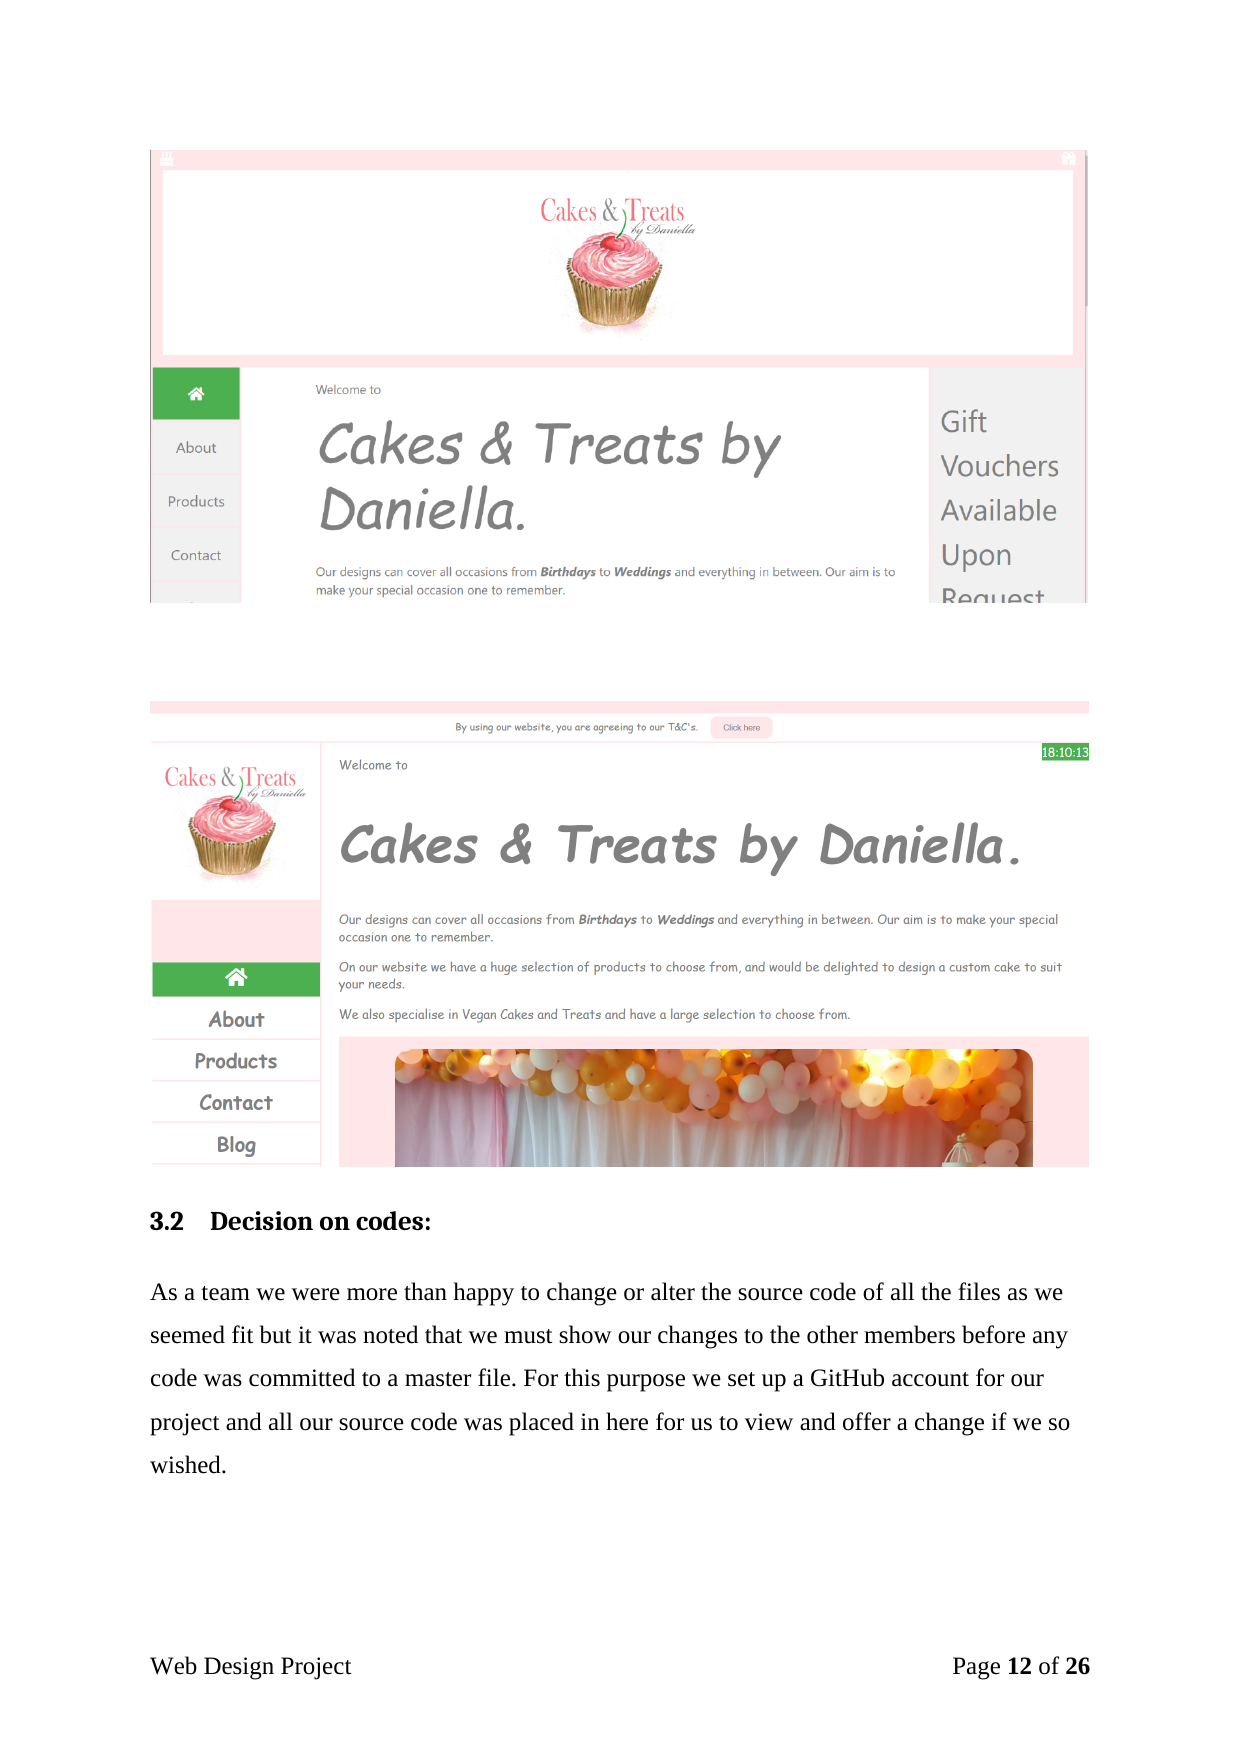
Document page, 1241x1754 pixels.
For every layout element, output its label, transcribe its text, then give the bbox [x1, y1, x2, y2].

text As a team we were more than happy to change or alter the source code of all the files as we seemed fit but it was noted that we must show our changes to the other members before any code was committed to a master file. For this purpose we set up a GitHub account for our project and all our source code was placed in here for us to view and offer a change if we so wished. [150, 1277, 1090, 1478]
subtitle Decision on codes: [150, 1206, 1090, 1237]
picture [150, 701, 1090, 1167]
picture [150, 150, 1088, 603]
